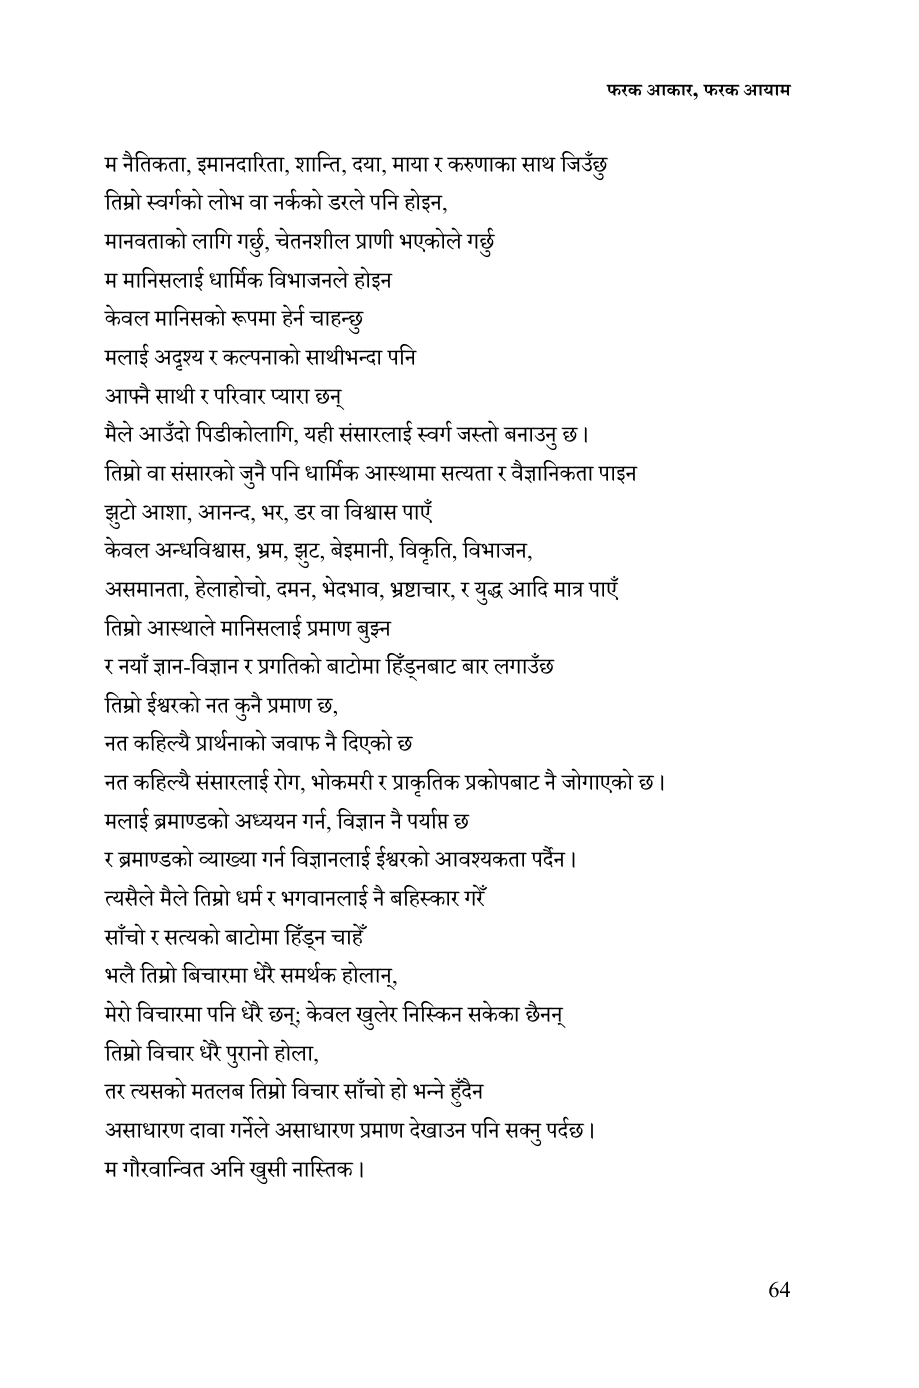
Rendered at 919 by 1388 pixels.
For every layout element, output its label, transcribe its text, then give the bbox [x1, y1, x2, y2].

text र नयाँ ज्ञान-विज्ञान र प्रगतिको बाटोमा हिँड्नबाट बार लगाउँछ [105, 653, 791, 687]
text मेरो विचारमा पनि धेरै छन्; केवल खुलेर निस्किन सकेका छैनन् [105, 1001, 791, 1034]
text असाधारण दावा गर्नेले असाधारण प्रमाण देखाउन पनि सक्नु पर्दछ । [105, 1117, 791, 1151]
text मैले आउँदो पिडीकोलागि, यही संसारलाई स्वर्ग जस्तो बनाउनु छ । [105, 421, 791, 455]
text केवल अन्धविश्वास, भ्रम, झुट, बेइमानी, विकृति, विभाजन, [105, 537, 791, 571]
text नत कहिल्यै संसारलाई रोग, भोकमरी र प्राकृतिक प्रकोपबाट नै जोगाएको छ । [105, 769, 791, 803]
text म नैतिकता, इमानदारिता, शान्ति, दया, माया र करुणाका साथ जिउँछु [105, 151, 791, 184]
text भलै तिम्रो बिचारमा धेरै समर्थक होलान्, [105, 962, 791, 996]
text तिम्रो स्वर्गको लोभ वा नर्कको डरले पनि होइन, [105, 189, 791, 223]
text र ब्रमाण्डको व्याख्या गर्न विज्ञानलाई ईश्वरको आवश्यकता पर्दैन । [105, 846, 791, 880]
text झुटो आशा, आनन्द, भर, डर वा विश्वास पाएँ [105, 498, 791, 532]
text त्यसैले मैले तिम्रो धर्म र भगवानलाई नै बहिस्कार गरेँ [105, 885, 791, 919]
text केवल मानिसको रूपमा हेर्न चाहन्छु [105, 305, 791, 339]
text तिम्रो विचार धेरै पुरानो होला, [105, 1039, 791, 1073]
text आफ्नै साथी र परिवार प्यारा छन् [105, 383, 791, 416]
text मलाई ब्रमाण्डको अध्ययन गर्न, विज्ञान नै पर्याप्त छ [105, 808, 791, 841]
text तिम्रो ईश्वरको नत कुनै प्रमाण छ, [105, 692, 791, 725]
text तिम्रो आस्थाले मानिसलाई प्रमाण बुझ्न [105, 614, 791, 648]
text म मानिसलाई धार्मिक विभाजनले होइन [105, 267, 791, 300]
text मलाई अदृश्य र कल्पनाको साथीभन्दा पनि [105, 344, 791, 378]
text साँचो र सत्यको बाटोमा हिँड्न चाहेँ [105, 924, 791, 957]
text नत कहिल्यै प्रार्थनाको जवाफ नै दिएको छ [105, 730, 791, 764]
text म गौरवान्वित अनि खुसी नास्तिक । [105, 1156, 791, 1189]
text तिम्रो वा संसारको जुनै पनि धार्मिक आस्थामा सत्यता र वैज्ञानिकता पाइन [105, 460, 791, 493]
text तर त्यसको मतलब तिम्रो विचार साँचो हो भन्ने हुँदैन [105, 1078, 791, 1112]
text असमानता, हेलाहोचो, दमन, भेदभाव, भ्रष्टाचार, र युद्ध आदि मात्र पाएँ [105, 576, 791, 609]
text मानवताको लागि गर्छु, चेतनशील प्राणी भएकोले गर्छु [105, 228, 791, 262]
